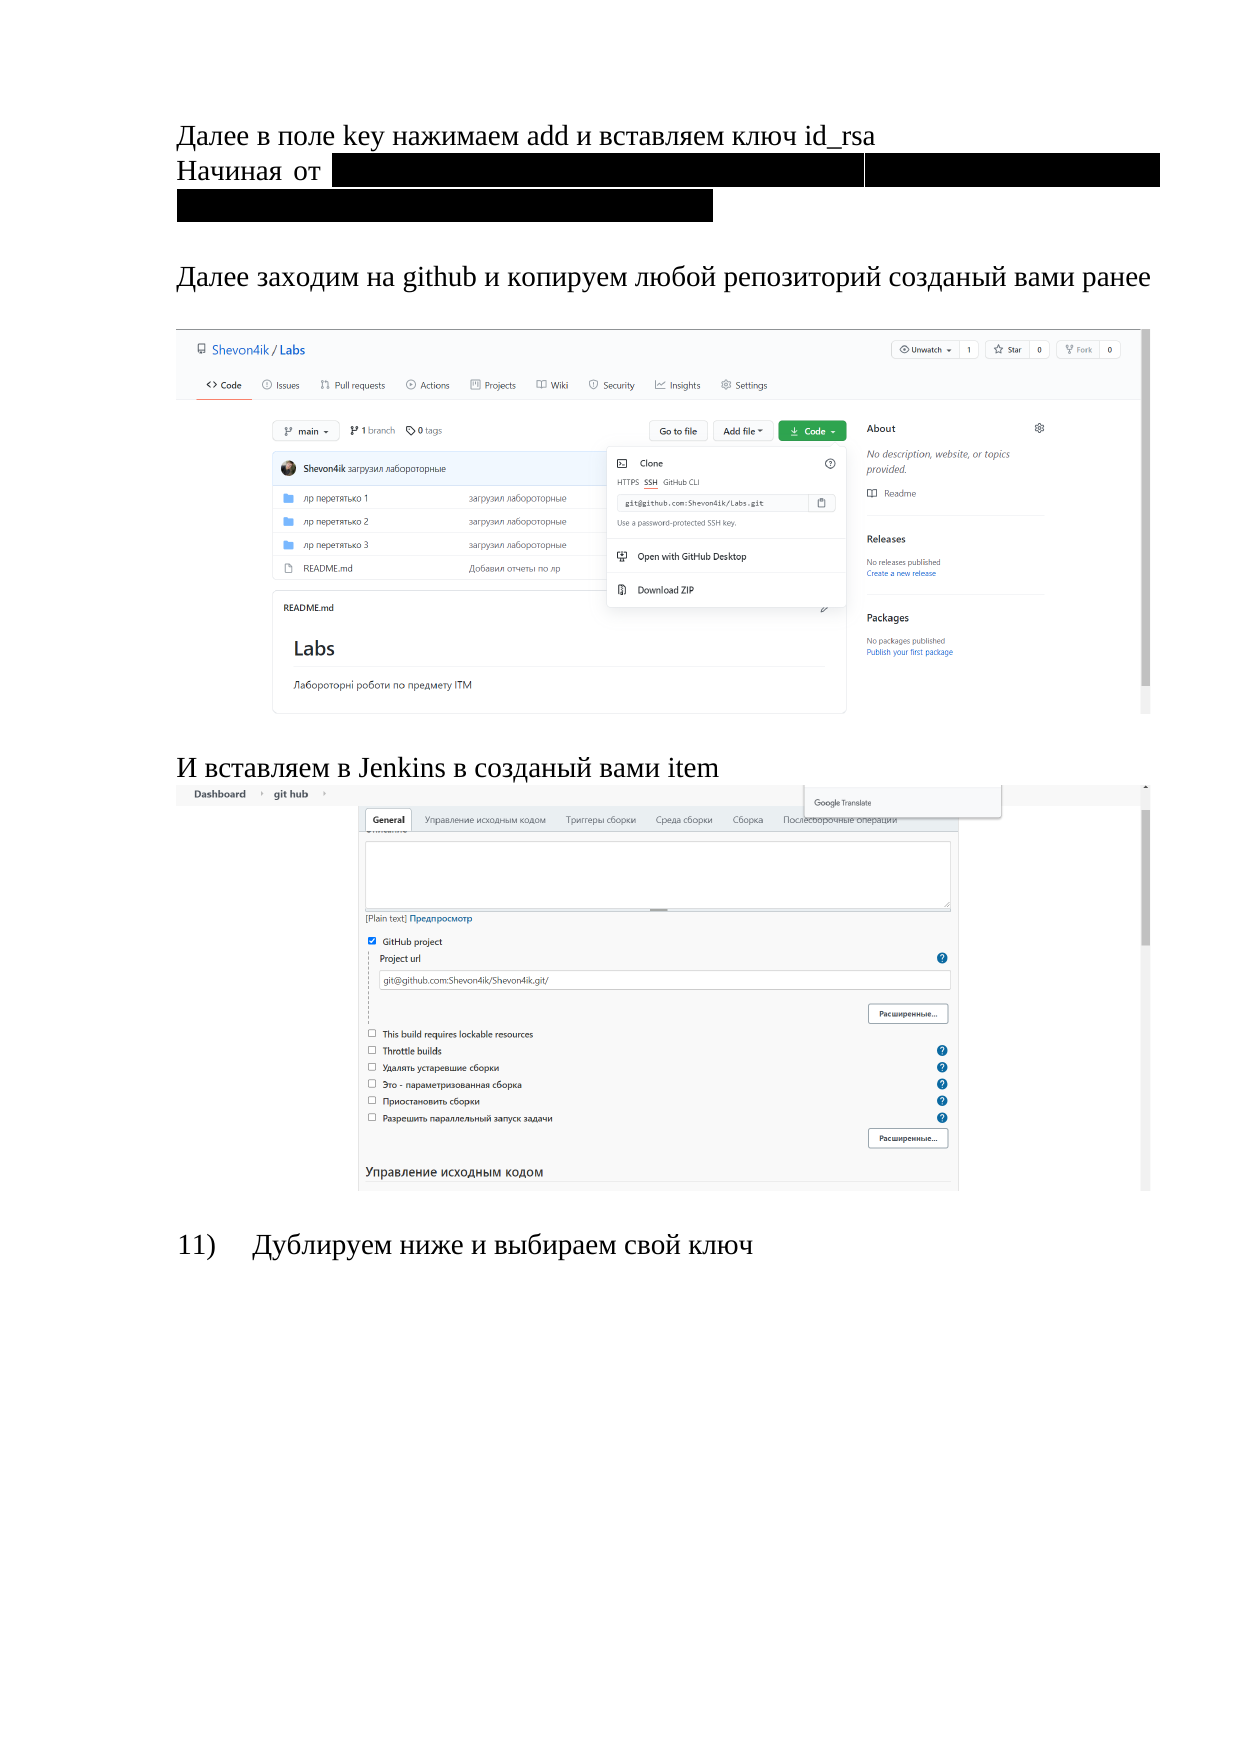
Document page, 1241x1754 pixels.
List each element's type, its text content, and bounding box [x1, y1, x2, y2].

list Далее заходим на github и копируем любой репозиторий созданый вами ранее [176, 259, 1160, 292]
picture [176, 785, 1151, 1191]
picture [176, 329, 1151, 714]
list Далее в поле key нажимаем add и вставляем ключ id_rsa [176, 118, 1160, 152]
list Начиная от -----BEGIN OPENSSH PRIVATE KEY----- и заканчивая -----END OPENSSH PRIVATE KEY----- и сохраняем [176, 153, 1160, 222]
list И вставляем в Jenkins в созданый вами item [176, 750, 1160, 783]
list Дублируем ниже и выбираем свой ключ [177, 1227, 1160, 1261]
